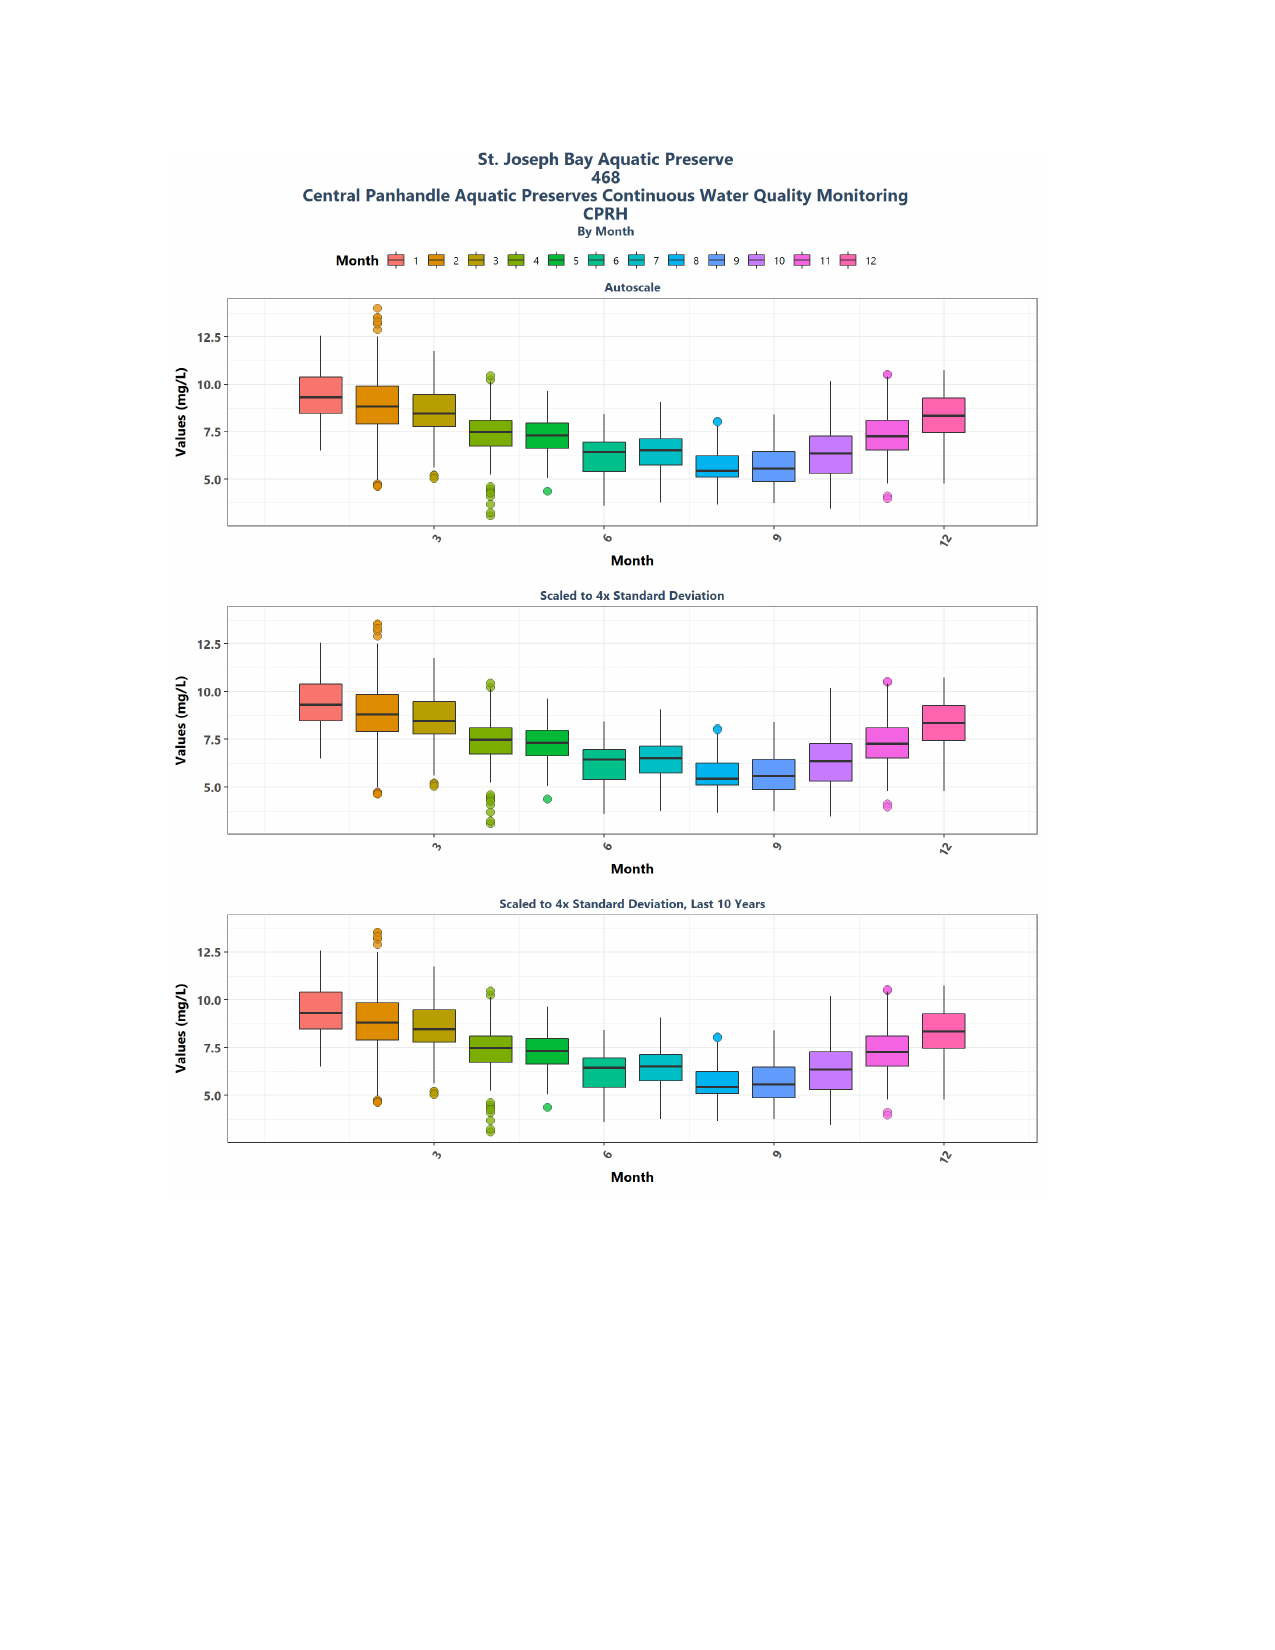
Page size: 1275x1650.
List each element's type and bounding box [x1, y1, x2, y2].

picture [168, 150, 1044, 1200]
